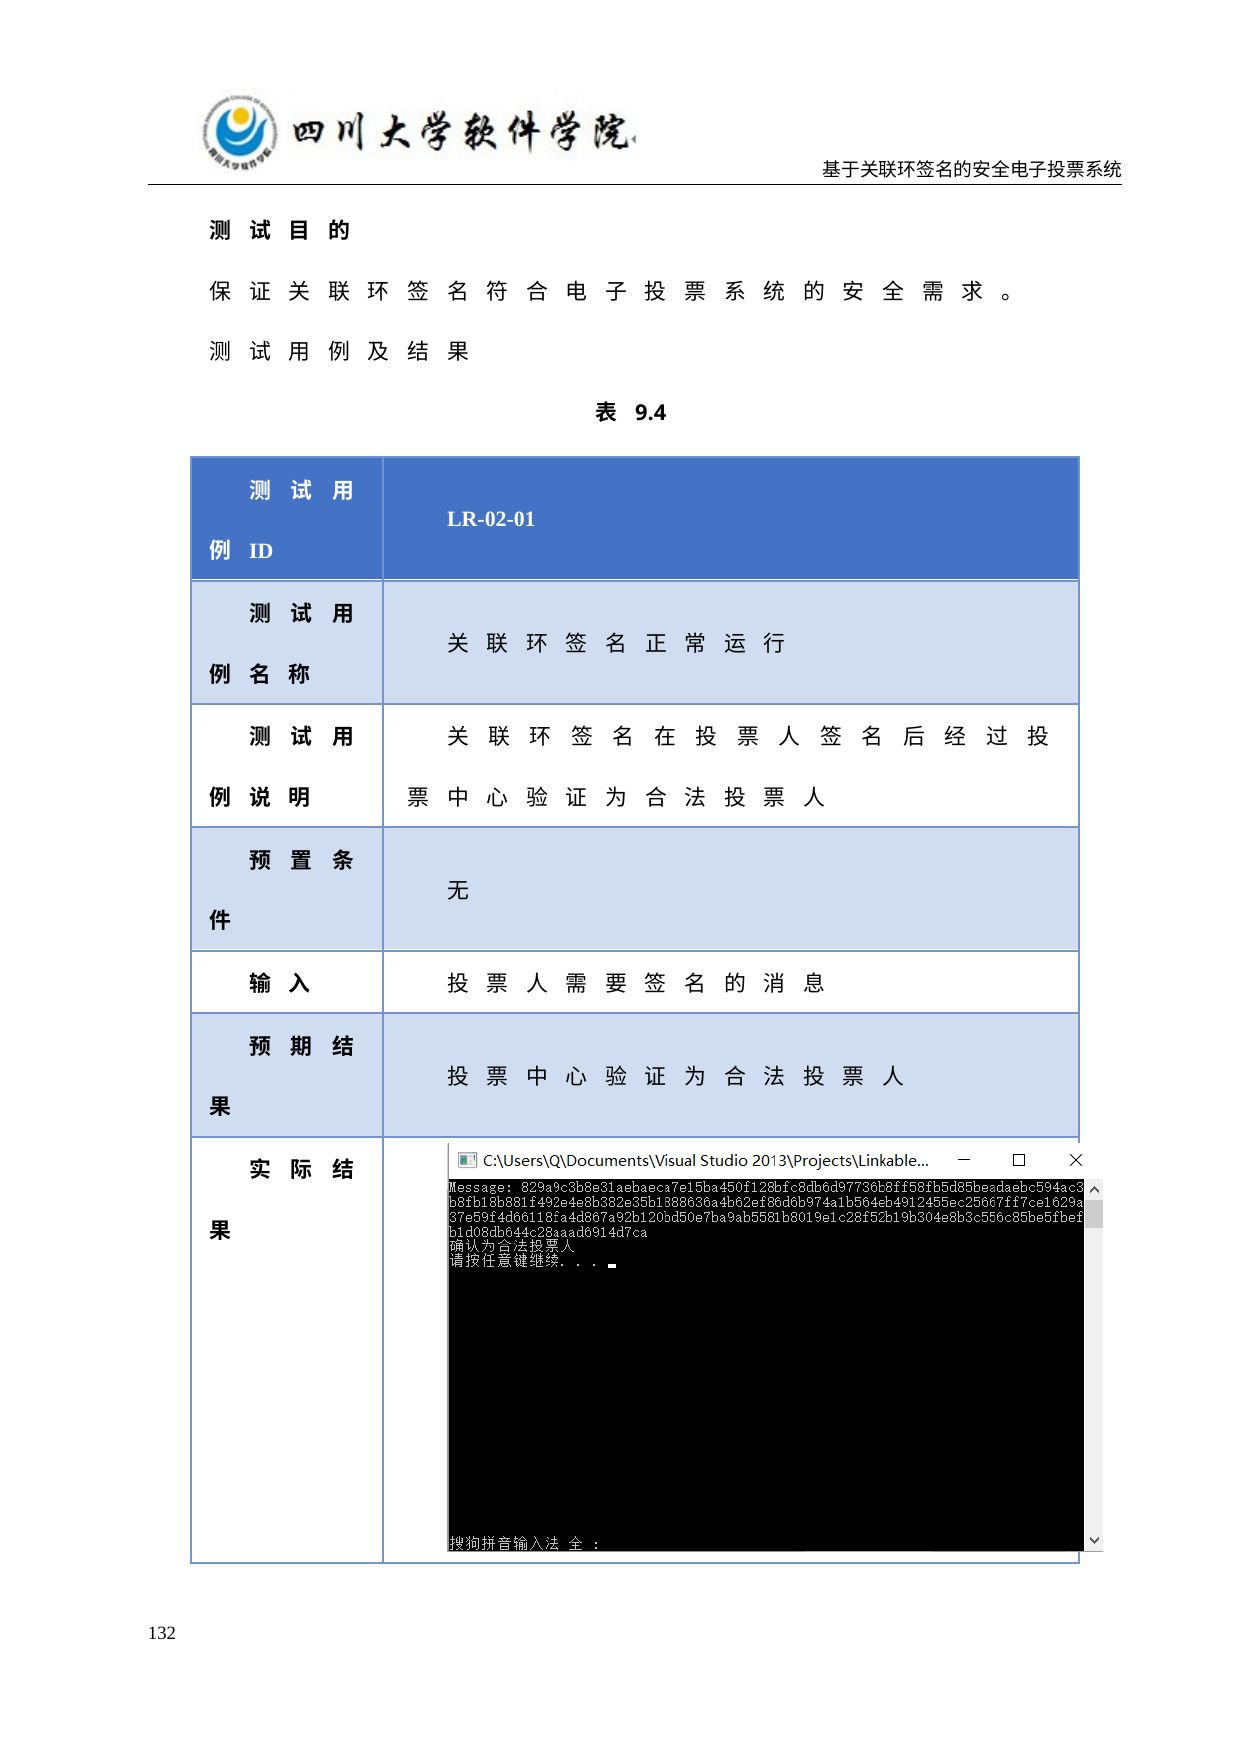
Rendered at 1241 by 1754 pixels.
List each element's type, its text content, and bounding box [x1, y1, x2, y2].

table_cell 无 [384, 828, 1078, 949]
table_cell 测试用例名称 [192, 582, 382, 703]
text 测试目的 [150, 198, 1120, 259]
picture [446, 1143, 1104, 1552]
text 表9.4 [150, 380, 1120, 441]
table_cell 关联环签名在投票人签名后经过投票中心验证为合法投票人 [384, 705, 1078, 826]
table_header 测试用例ID [192, 458, 382, 579]
table_header LR-02-01 [384, 458, 1078, 579]
table_cell 关联环签名正常运行 [384, 582, 1078, 703]
table_cell 输入 [192, 952, 382, 1012]
table_cell 投票人需要签名的消息 [384, 952, 1078, 1012]
text 测试用例及结果 [150, 320, 1120, 380]
table_cell 预期结果 [192, 1014, 382, 1136]
table_cell 如图所示，关联环签名通过投票中心的验证为合法投票人。 [384, 1138, 1078, 1562]
table_cell 投票中心验证为合法投票人 [384, 1014, 1078, 1136]
table_cell 预置条件 [192, 828, 382, 949]
picture [197, 88, 639, 177]
text 保证关联环签名符合电子投票系统的安全需求。 [150, 259, 1120, 320]
table_cell 测试用例说明 [192, 705, 382, 826]
table_cell 实际结果 [192, 1138, 382, 1562]
